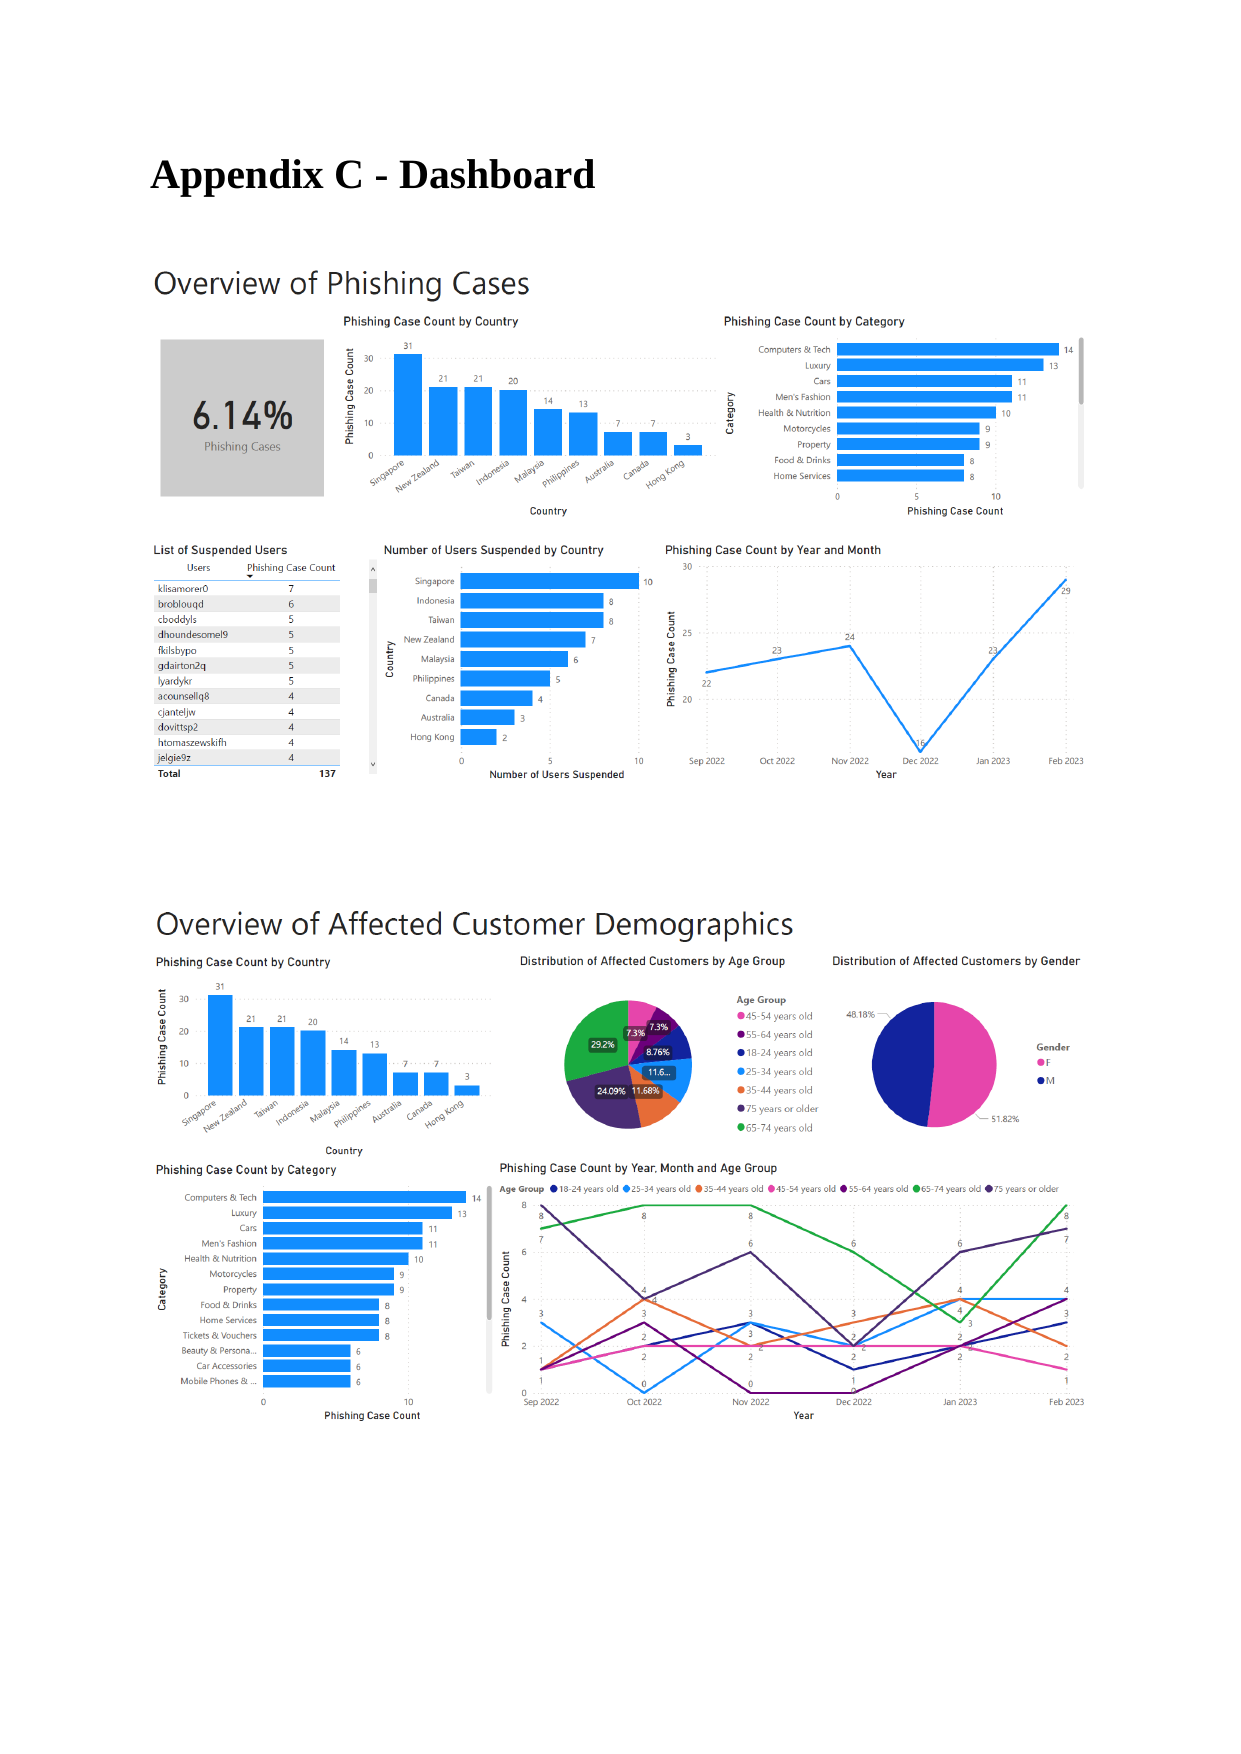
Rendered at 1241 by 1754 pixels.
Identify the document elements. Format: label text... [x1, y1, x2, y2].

picture [150, 263, 1091, 787]
subtitle Appendix C - Dashboard [150, 150, 1090, 198]
picture [150, 907, 1091, 1428]
